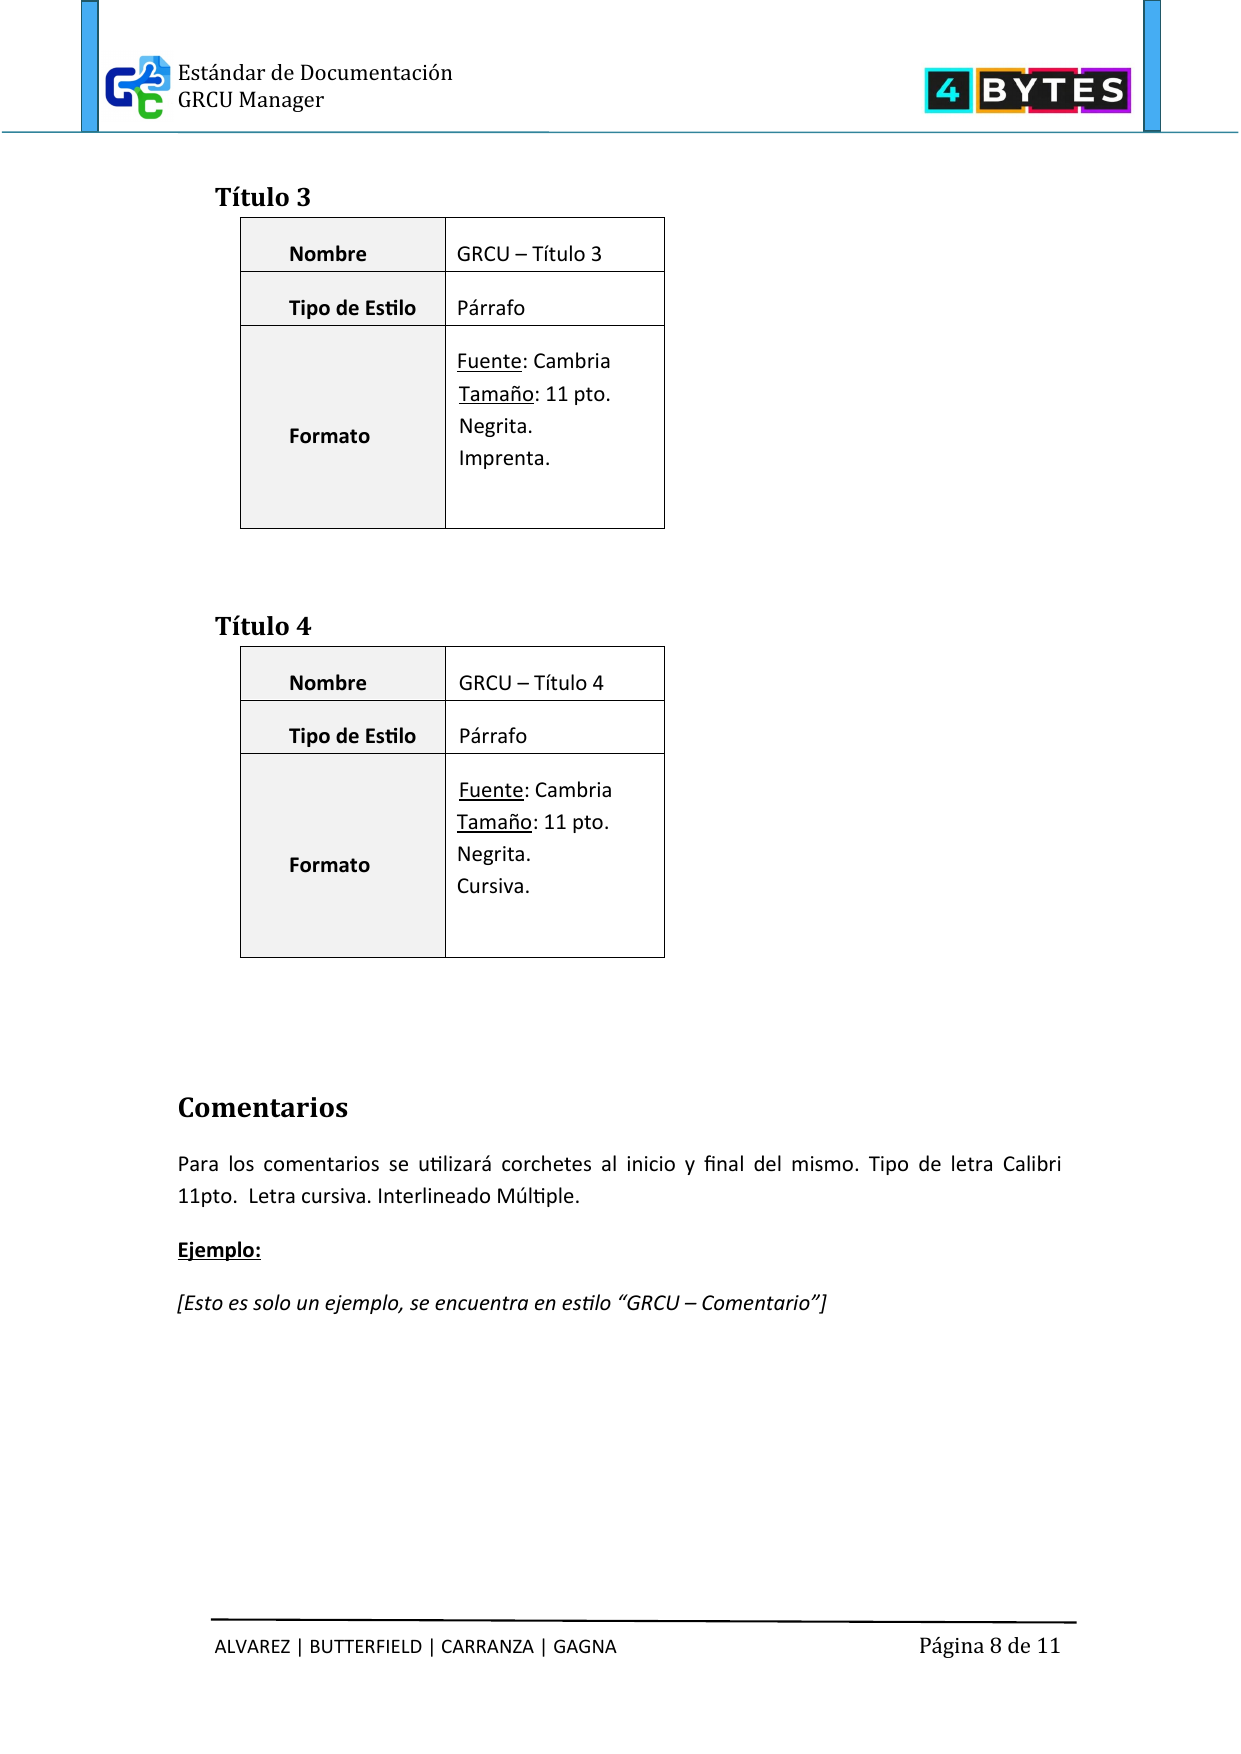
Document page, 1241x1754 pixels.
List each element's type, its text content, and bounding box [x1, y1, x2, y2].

picture [921, 60, 1135, 118]
subtitle Título 4 [214, 609, 1063, 641]
table_cell Fuente: Cambria Tamaño: 11 pto. Negrita. Imprenta. [446, 326, 664, 528]
text Para los comentarios se utilizará corchetes al inicio y final del mismo. Tipo de letra Calibri 11pto. Letra cursiva. Interlineado Múltiple. [177, 1149, 1063, 1210]
table_cell Formato [241, 754, 445, 957]
subtitle Título 3 [214, 181, 1063, 212]
table_cell Fuente: Cambria Tamaño: 11 pto. Negrita. Cursiva. [446, 754, 664, 957]
picture [101, 50, 175, 122]
text [Esto es solo un ejemplo, se encuentra en estilo “GRCU – Comentario”] [177, 1288, 1063, 1316]
table_cell Formato [241, 326, 445, 528]
table_header GRCU – Título 4 [446, 647, 664, 699]
text Ejemplo: [177, 1235, 1063, 1263]
table_cell Tipo de Estilo [241, 701, 445, 753]
text Comentarios [177, 1089, 1063, 1123]
table_header GRCU – Título 3 [446, 218, 664, 271]
table_header Nombre [241, 218, 445, 271]
table_header Nombre [241, 647, 445, 699]
table_cell Párrafo [446, 272, 664, 325]
table_cell Párrafo [446, 701, 664, 753]
table_cell Tipo de Estilo [241, 272, 445, 325]
